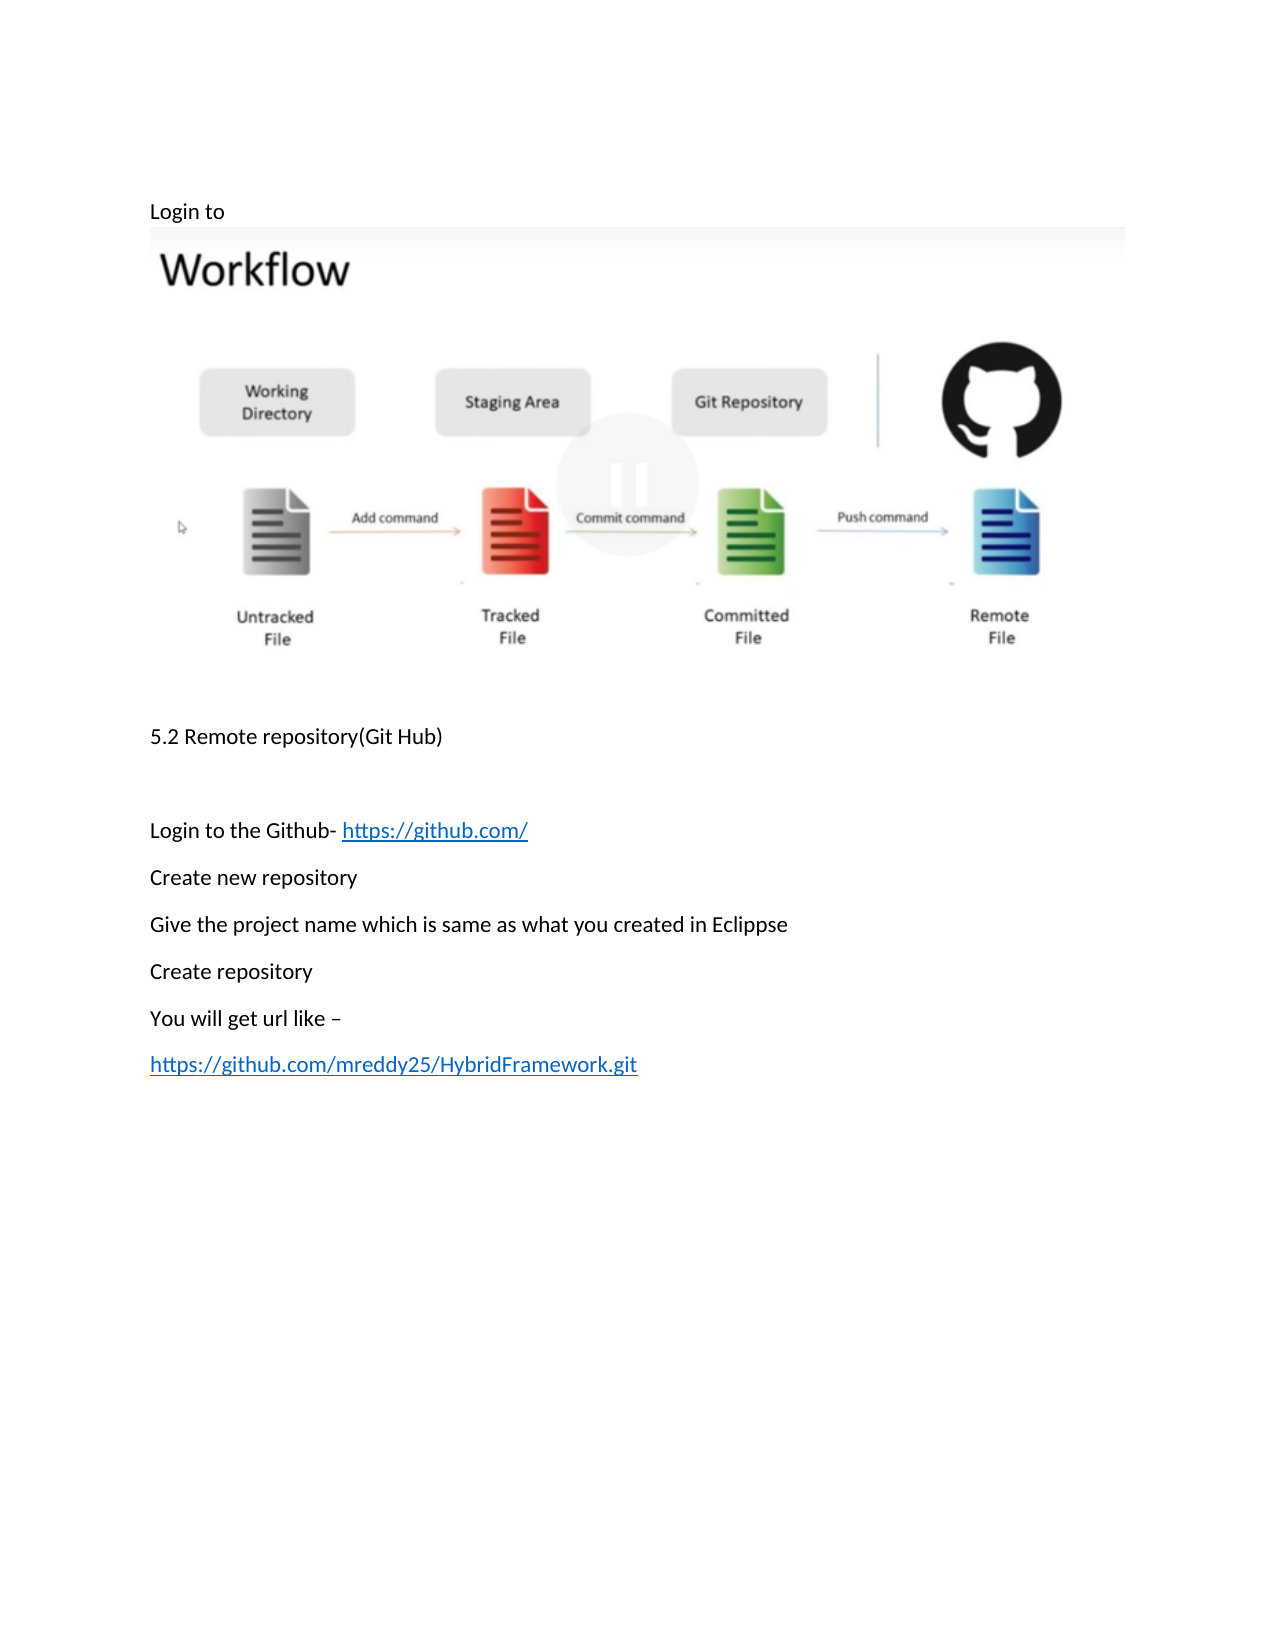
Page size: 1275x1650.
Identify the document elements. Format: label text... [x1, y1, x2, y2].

text https://github.com/mreddy25/HybridFramework.git [150, 1051, 1125, 1079]
text Give the project name which is same as what you created in Eclippse [150, 910, 1125, 938]
text Create new repository [150, 863, 1125, 891]
text Create repository [150, 957, 1125, 985]
text 5.2 Remote repository(Git Hub) [150, 722, 1125, 751]
text You will get url like – [150, 1004, 1125, 1032]
picture [150, 227, 1125, 704]
text Login to [150, 197, 1125, 227]
text Login to the Github- https://github.com/ [150, 816, 1125, 844]
